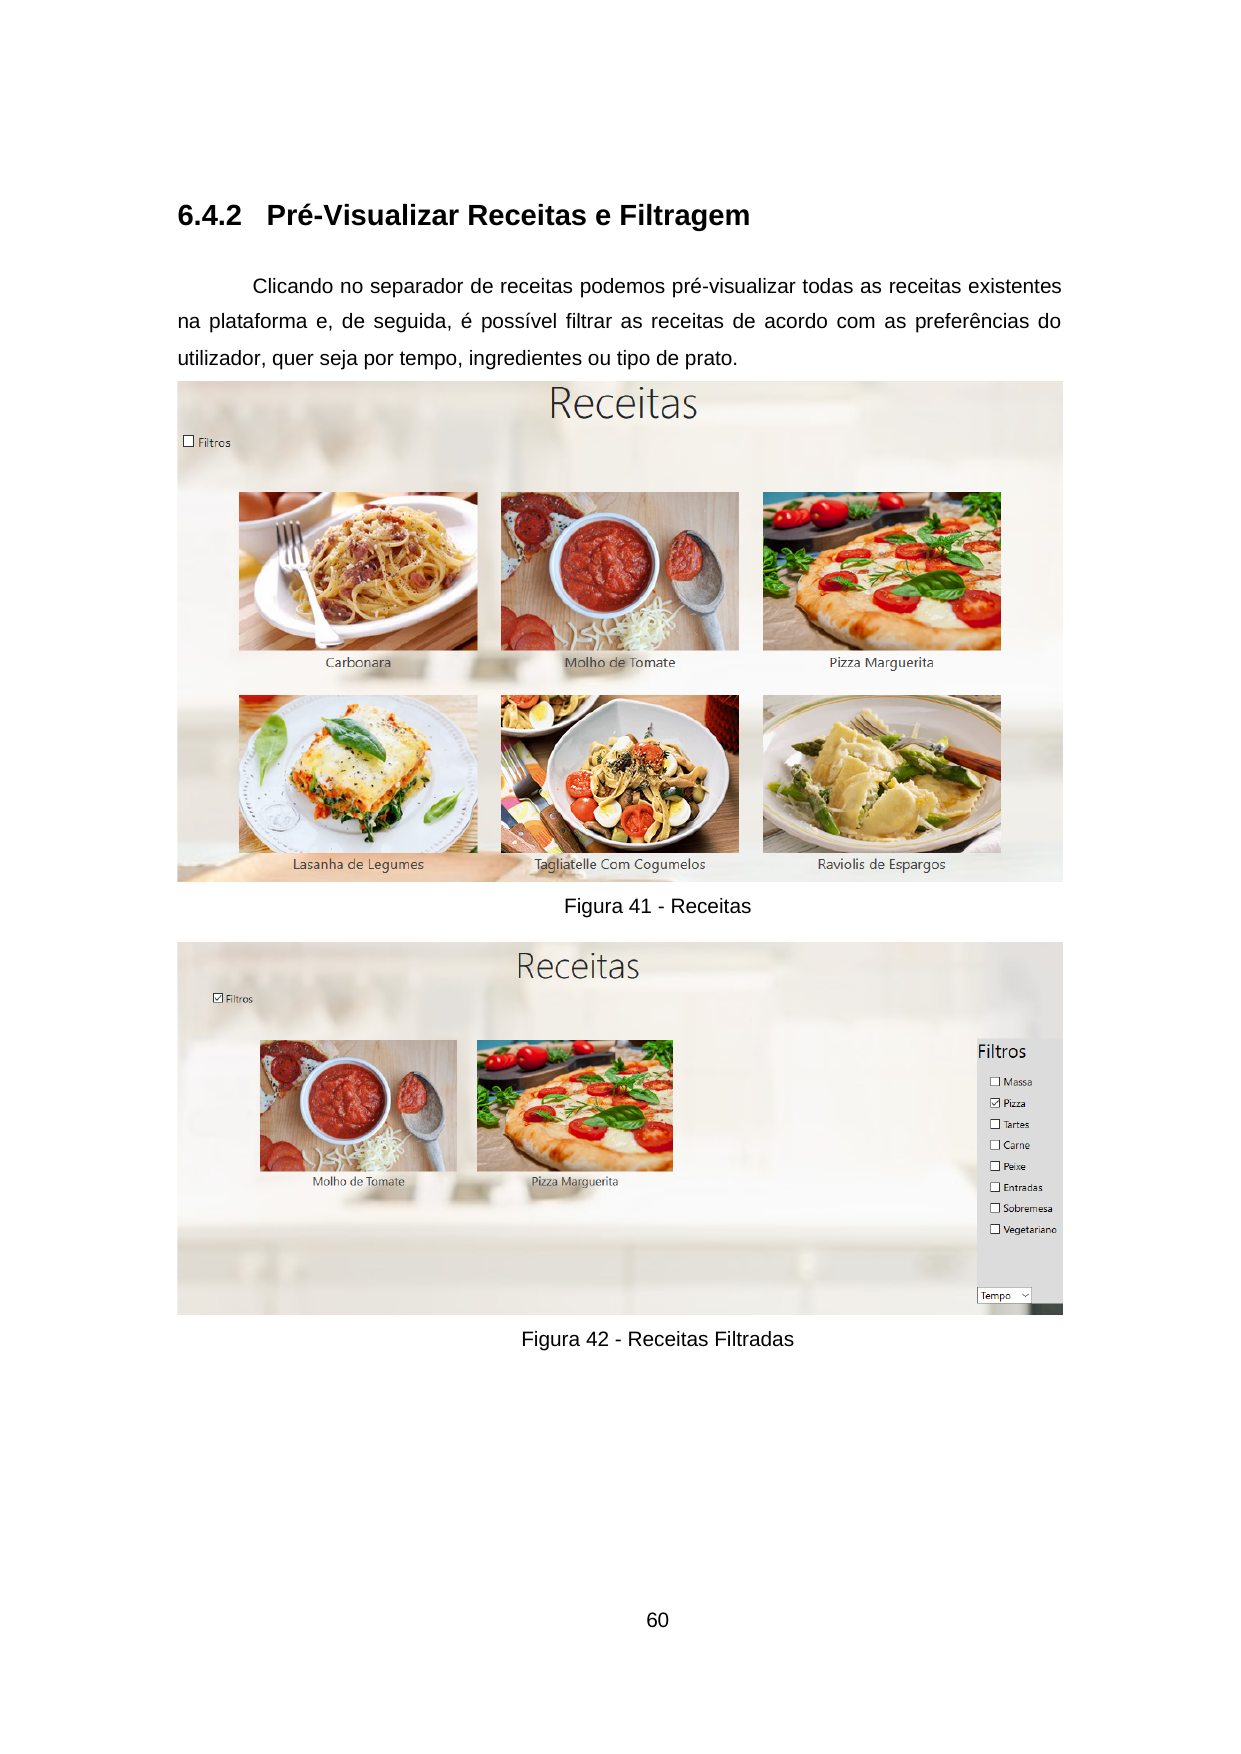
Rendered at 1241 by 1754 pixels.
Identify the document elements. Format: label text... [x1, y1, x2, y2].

text Figura 41 - Receitas [177, 894, 1063, 918]
text Pré-Visualizar Receitas e Filtragem [177, 198, 1063, 231]
text Clicando no separador de receitas podemos pré-visualizar todas as receitas existentes na plataforma e, de seguida, é possível filtrar as receitas de acordo com as preferências do utilizador, quer seja por tempo, ingredientes ou tipo de prato. [177, 273, 1063, 369]
picture [177, 942, 1063, 1315]
picture [177, 381, 1063, 882]
text Figura 42 - Receitas Filtradas [177, 1327, 1063, 1351]
